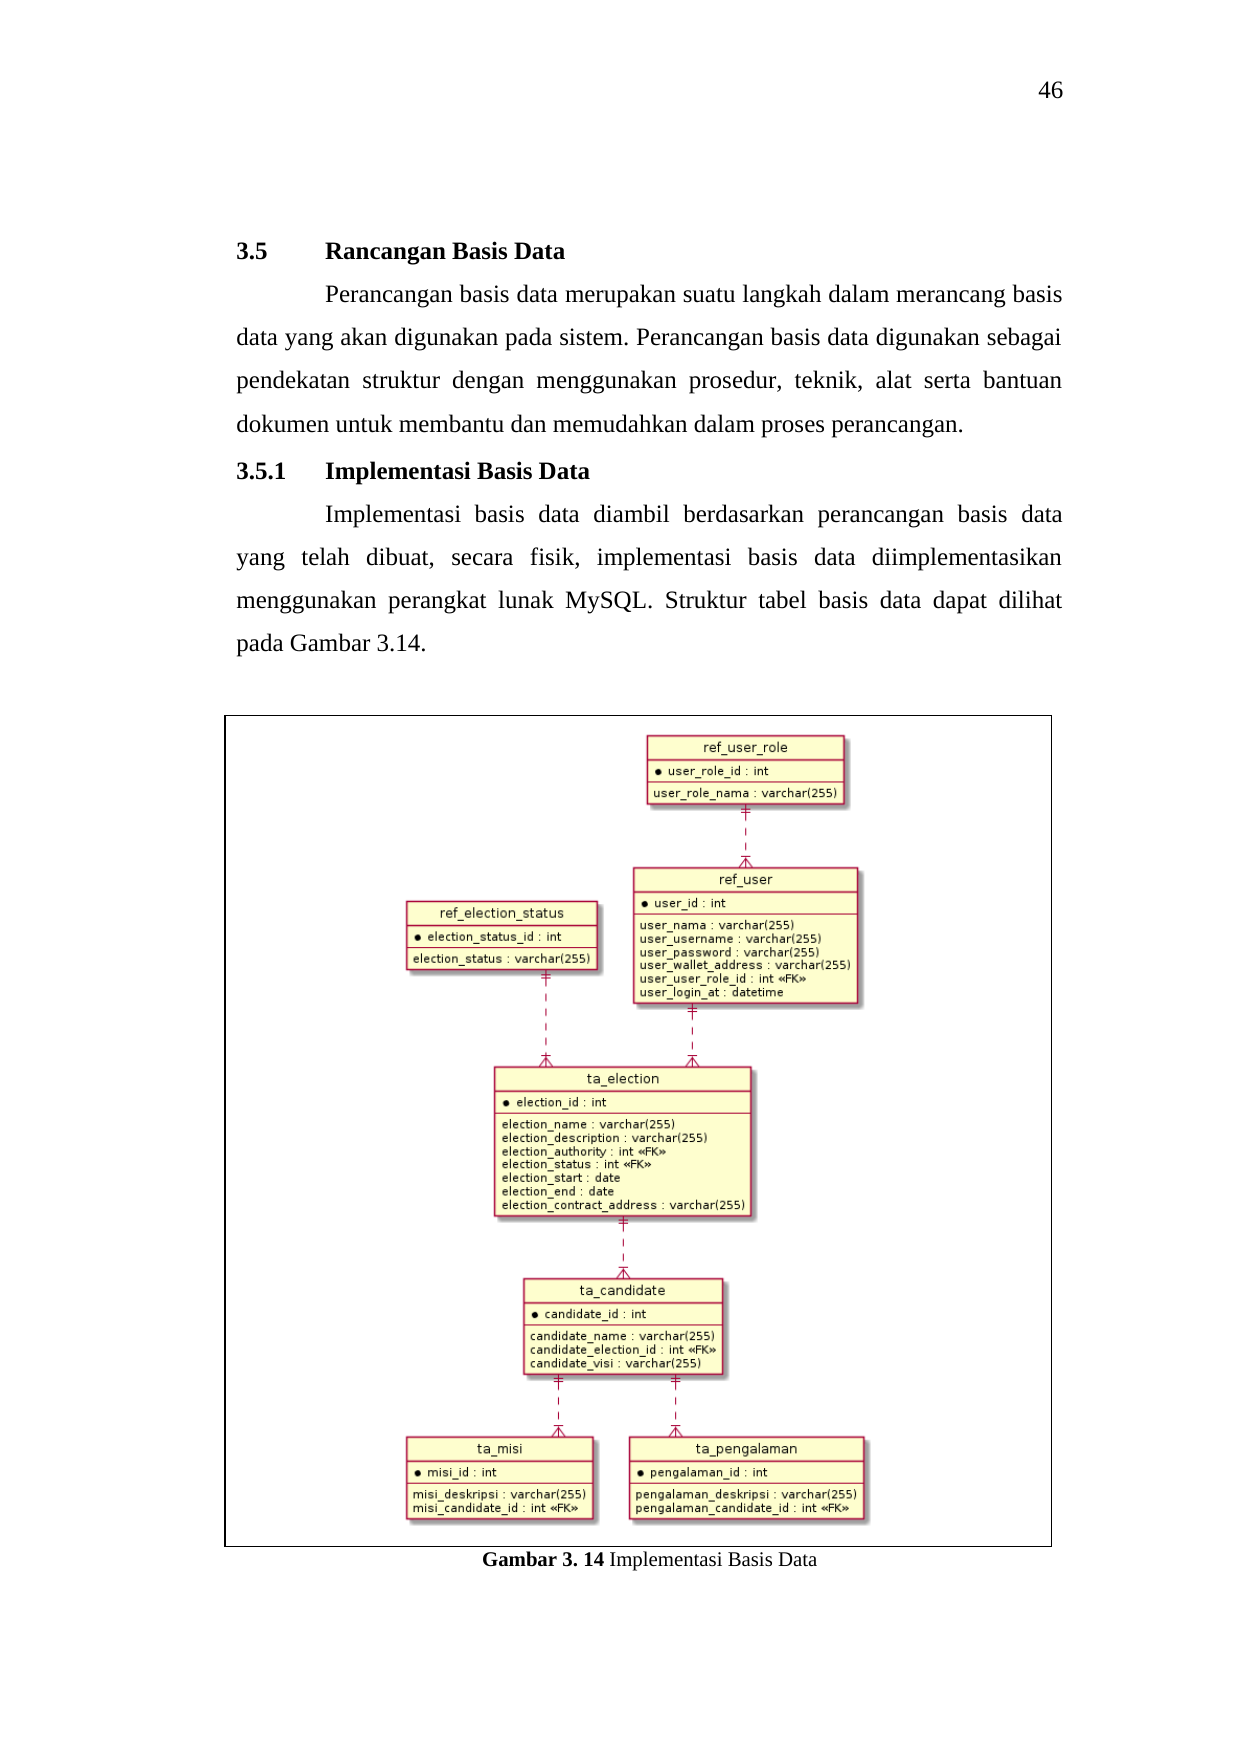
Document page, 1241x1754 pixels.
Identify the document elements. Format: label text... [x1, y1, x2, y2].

subtitle Rancangan Basis Data [236, 236, 1063, 265]
picture [399, 728, 877, 1532]
text Implementasi basis data diambil berdasarkan perancangan basis data yang telah dibuat, secara fisik, implementasi basis data diimplementasikan menggunakan perangkat lunak MySQL. Struktur tabel basis data dapat dilihat pada Gambar 3.14. [236, 499, 1063, 657]
table_header [226, 716, 1051, 1546]
text Perancangan basis data merupakan suatu langkah dalam merancang basis data yang akan digunakan pada sistem. Perancangan basis data digunakan sebagai pendekatan struktur dengan menggunakan prosedur, teknik, alat serta bantuan dokumen untuk membantu dan memudahkan dalam proses perancangan. [236, 279, 1063, 437]
text Gambar 3. 14 Implementasi Basis Data [236, 1547, 1063, 1571]
subtitle Implementasi Basis Data [236, 456, 1063, 485]
